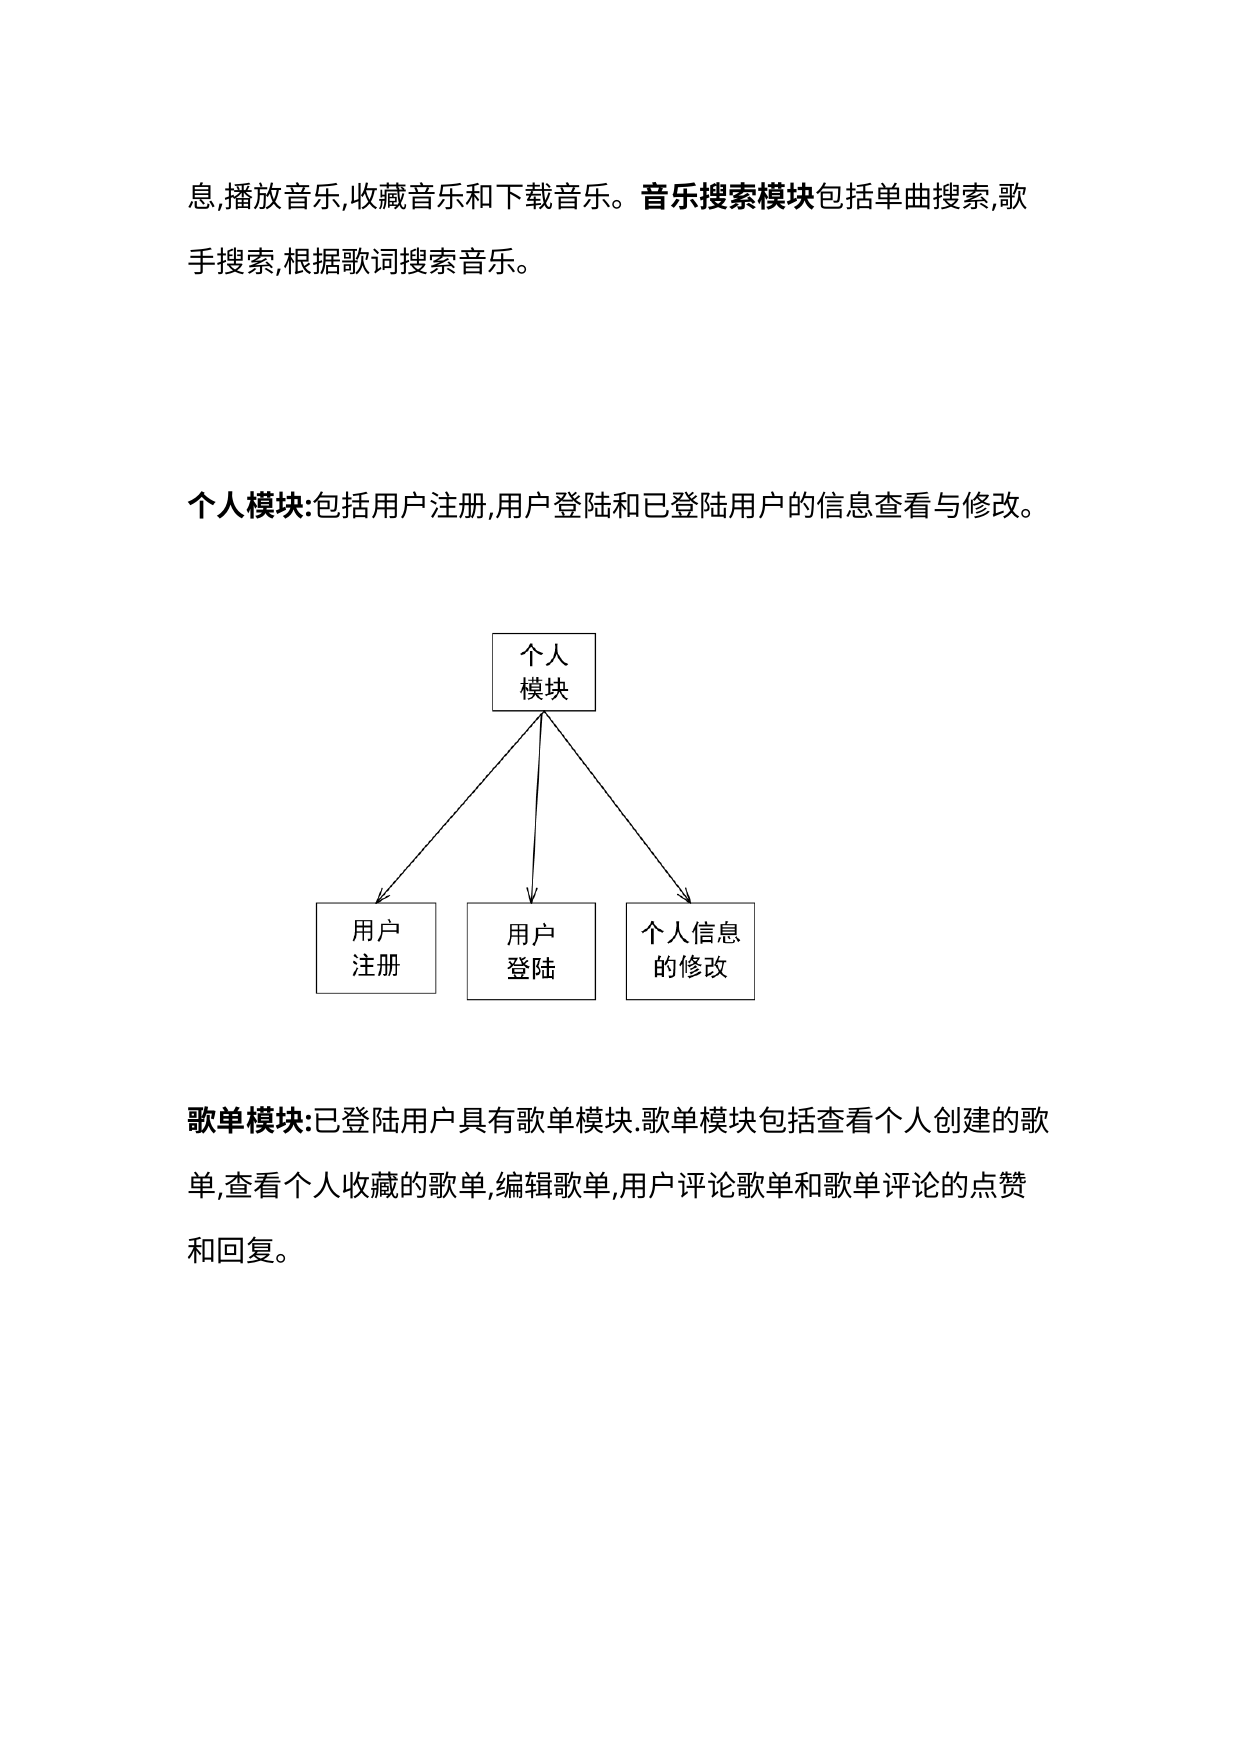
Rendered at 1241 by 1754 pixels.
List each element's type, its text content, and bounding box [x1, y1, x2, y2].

picture [278, 612, 794, 1041]
list 个人模块:包括用户注册,用户登陆和已登陆用户的信息查看与修改。 [187, 473, 1053, 538]
list 歌单模块:已登陆用户具有歌单模块.歌单模块包括查看个人创建的歌单,查看个人收藏的歌单,编辑歌单,用户评论歌单和歌单评论的点赞和回复。 [187, 1088, 1053, 1283]
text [187, 162, 1053, 292]
